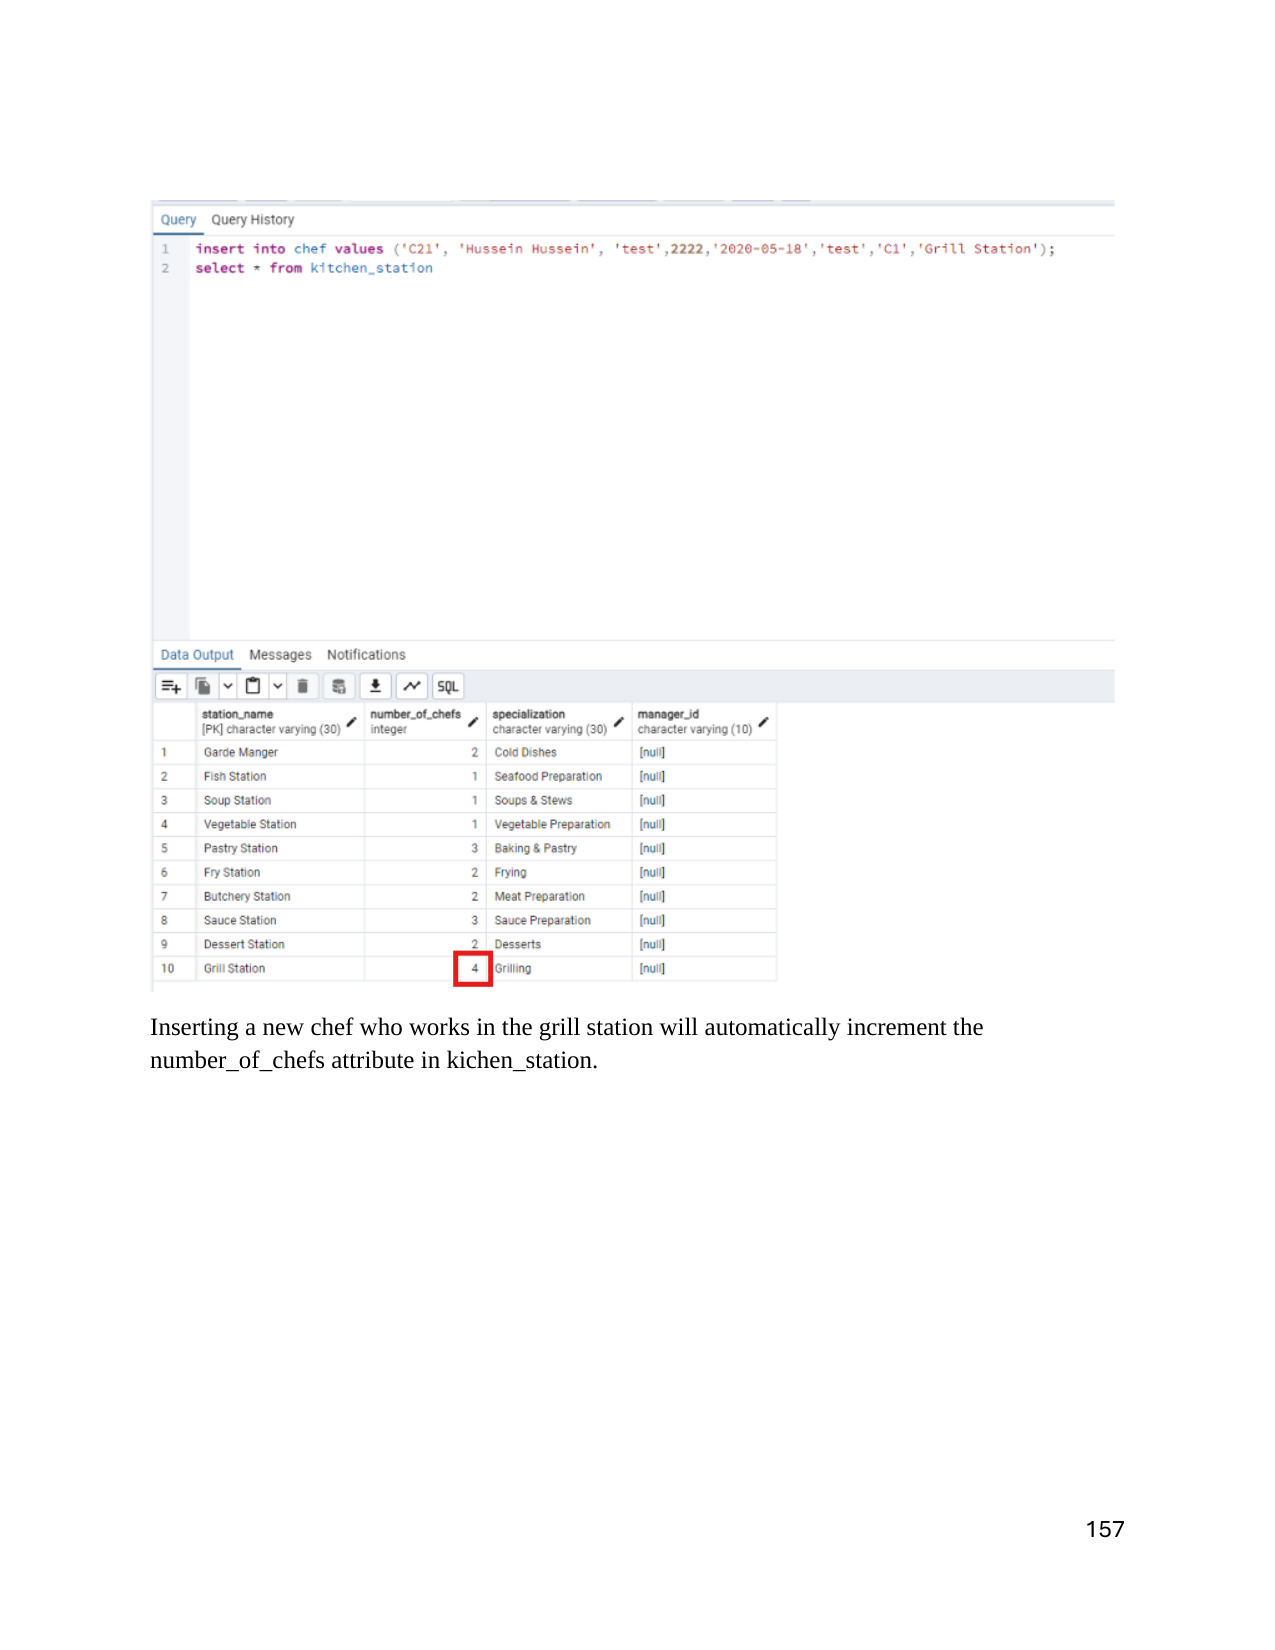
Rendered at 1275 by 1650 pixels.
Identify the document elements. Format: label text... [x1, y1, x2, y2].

text Inserting a new chef who works in the grill station will automatically increment the number_of_chefs attribute in kichen_station. [150, 1012, 1125, 1074]
picture [150, 199, 1125, 992]
